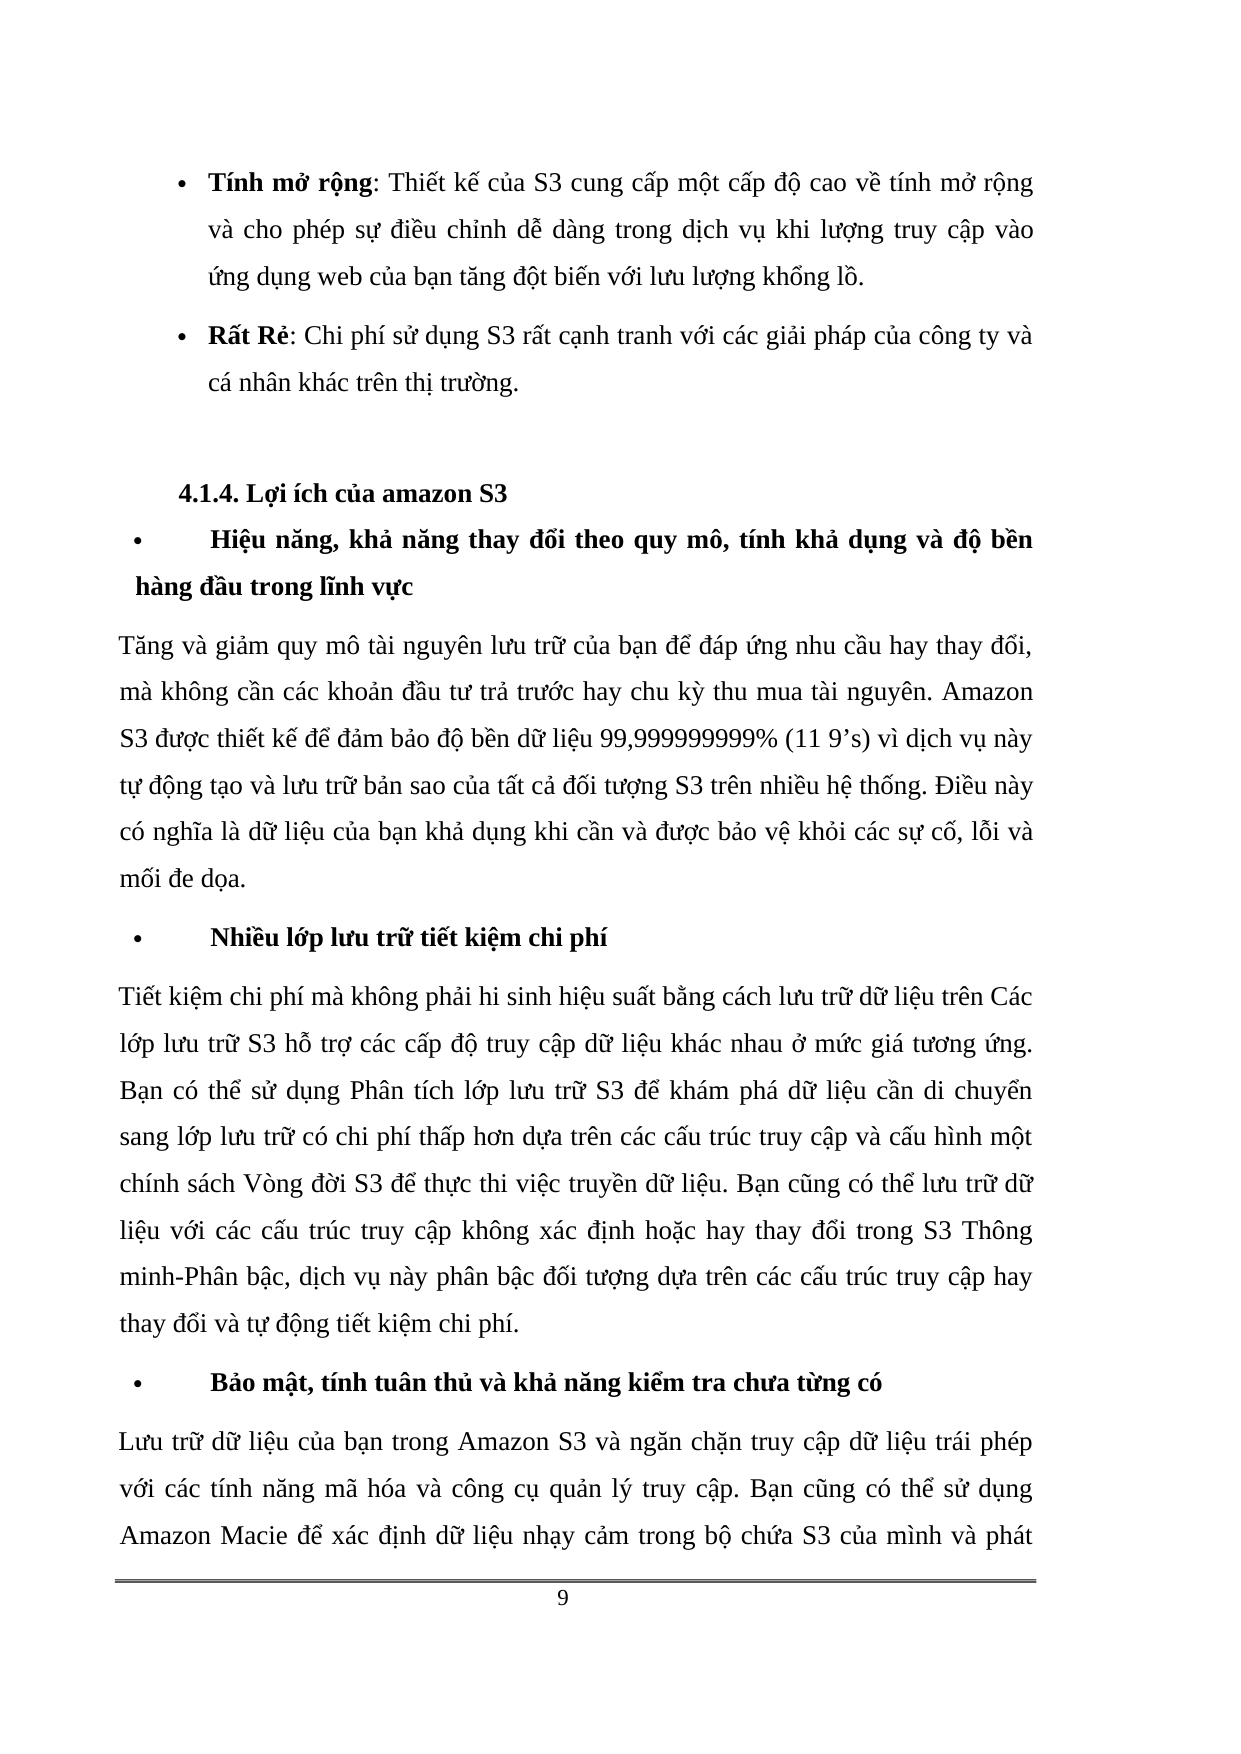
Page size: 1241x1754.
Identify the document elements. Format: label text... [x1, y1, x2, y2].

list Bảo mật, tính tuân thủ và khả năng kiểm tra chưa từng có [134, 1366, 1035, 1397]
subtitle 4.1.4. Lợi ích của amazon S3 [60, 477, 1035, 508]
list Hiệu năng, khả năng thay đổi theo quy mô, tính khả dụng và độ bền hàng đầu trong lĩnh vực [134, 523, 1035, 601]
text Tiết kiệm chi phí mà không phải hi sinh hiệu suất bằng cách lưu trữ dữ liệu trên Các lớp lưu trữ S3 hỗ trợ các cấp độ truy cập dữ liệu khác nhau ở mức giá tương ứng. Bạn có thể sử dụng Phân tích lớp lưu trữ S3 để khám phá dữ liệu cần di chuyển sang lớp lưu trữ có chi phí thấp hơn dựa trên các cấu trúc truy cập và cấu hình một chính sách Vòng đời S3 để thực thi việc truyền dữ liệu. Bạn cũng có thể lưu trữ dữ liệu với các cấu trúc truy cập không xác định hoặc hay thay đổi trong S3 Thông minh-Phân bậc, dịch vụ này phân bậc đối tượng dựa trên các cấu trúc truy cập hay thay đổi và tự động tiết kiệm chi phí. [118, 980, 1035, 1338]
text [118, 1425, 1035, 1550]
list Rất Rẻ: Chi phí sử dụng S3 rất cạnh tranh với các giải pháp của công ty và cá nhân khác trên thị trường. [178, 319, 1035, 397]
text Tăng và giảm quy mô tài nguyên lưu trữ của bạn để đáp ứng nhu cầu hay thay đổi, mà không cần các khoản đầu tư trả trước hay chu kỳ thu mua tài nguyên. Amazon S3 được thiết kế để đảm bảo độ bền dữ liệu 99,999999999% (11 9’s) vì dịch vụ này tự động tạo và lưu trữ bản sao của tất cả đối tượng S3 trên nhiều hệ thống. Điều này có nghĩa là dữ liệu của bạn khả dụng khi cần và được bảo vệ khỏi các sự cố, lỗi và mối đe dọa. [118, 629, 1035, 893]
list Tính mở rộng: Thiết kế của S3 cung cấp một cấp độ cao về tính mở rộng và cho phép sự điều chỉnh dễ dàng trong dịch vụ khi lượng truy cập vào ứng dụng web của bạn tăng đột biến với lưu lượng khổng lồ. [178, 167, 1035, 291]
list Nhiều lớp lưu trữ tiết kiệm chi phí [134, 921, 1035, 952]
